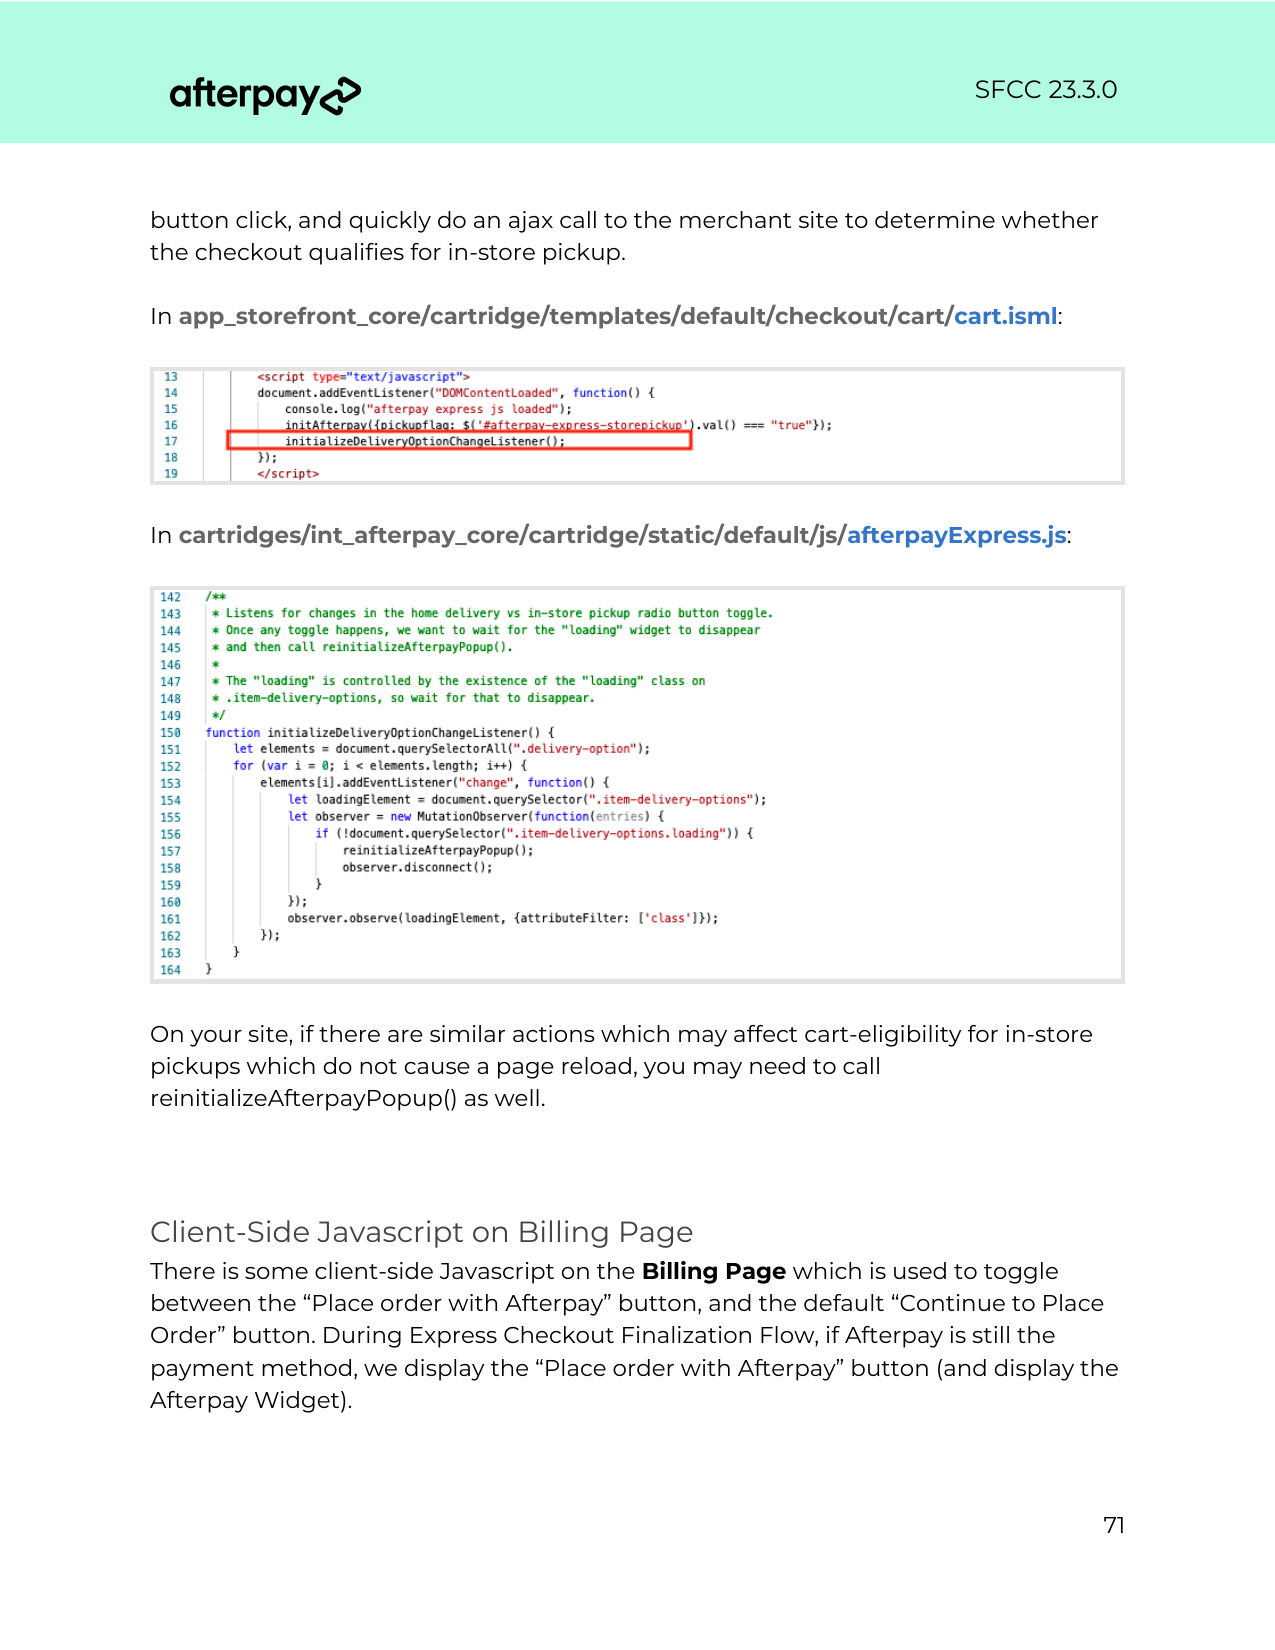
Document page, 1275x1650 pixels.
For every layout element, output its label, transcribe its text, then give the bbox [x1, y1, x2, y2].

subtitle Client-Side Javascript on Billing Page [150, 1214, 1125, 1249]
picture [154, 371, 1121, 481]
text There is some client-side Javascript on the Billing Page which is used to toggle between the “Place order with Afterpay” button, and the default “Continue to Place Order” button. During Express Checkout Finalization Flow, if Afterpay is still the payment method, we display the “Place order with Afterpay” button (and display the Afterpay Widget). [150, 1258, 1125, 1414]
picture [154, 590, 1121, 979]
text In cartridges/int_afterpay_core/cartridge/static/default/js/afterpayExpress.js: [150, 522, 1125, 549]
picture [134, 48, 397, 144]
text On your site, if there are similar actions which may affect cart-eligibility for in-store pickups which do not cause a page reload, you may need to call reinitializeAfterpayPopup() as well. [150, 1020, 1125, 1112]
